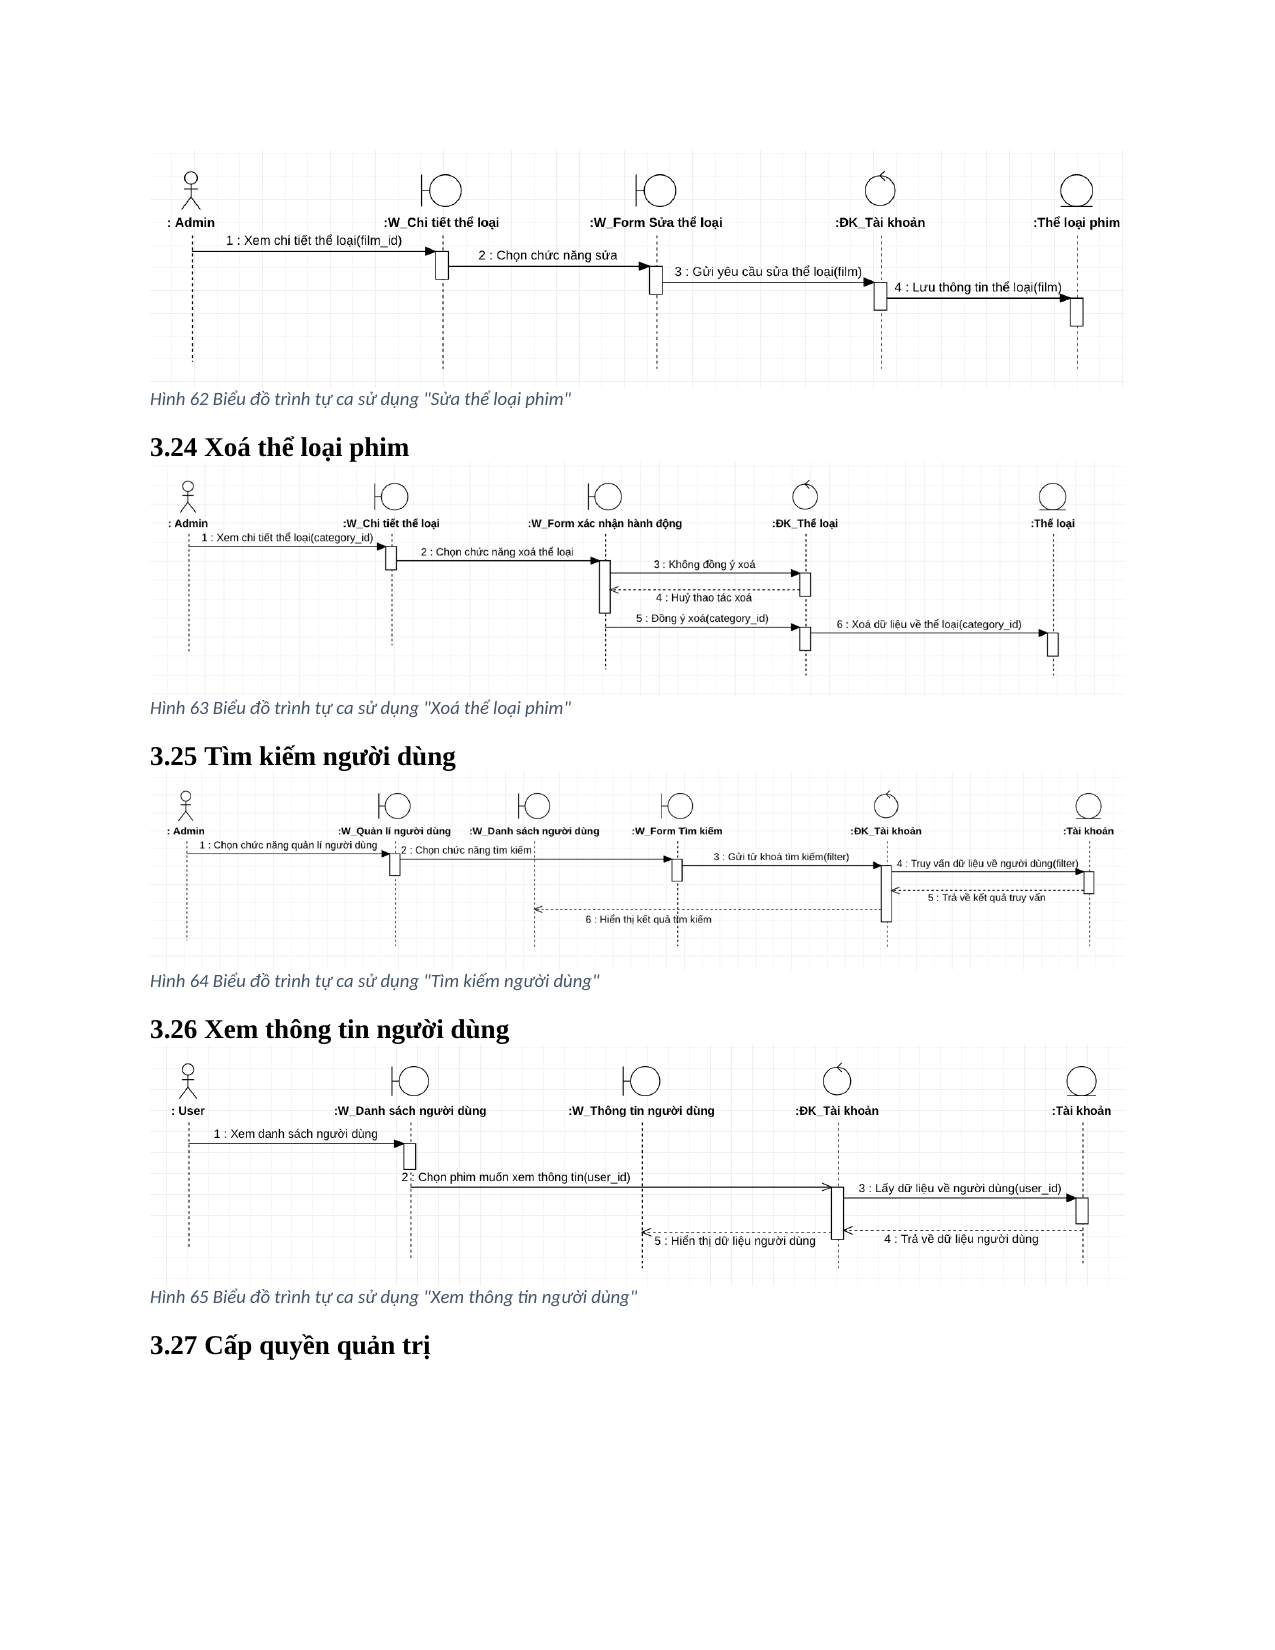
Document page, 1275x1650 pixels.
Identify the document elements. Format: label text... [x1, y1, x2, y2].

picture [150, 1044, 1125, 1286]
text Hình Biểu đồ trình tự ca sử dụng "Tìm kiếm người dùng" [150, 970, 1125, 993]
picture [150, 150, 1125, 388]
picture [150, 462, 1125, 697]
text 3.24 Xoá thể loại phim [150, 431, 1125, 462]
text 3.26 Xem thông tin người dùng [150, 1013, 1125, 1044]
picture [150, 771, 1125, 970]
text Hình Biểu đồ trình tự ca sử dụng "Sửa thể loại phim" [150, 388, 1125, 410]
text 3.25 Tìm kiếm người dùng [150, 740, 1125, 771]
text 3.27 Cấp quyền quản trị [150, 1329, 1125, 1360]
text Hình Biểu đồ trình tự ca sử dụng "Xoá thể loại phim" [150, 697, 1125, 719]
text Hình Biểu đồ trình tự ca sử dụng "Xem thông tin người dùng" [150, 1286, 1125, 1308]
